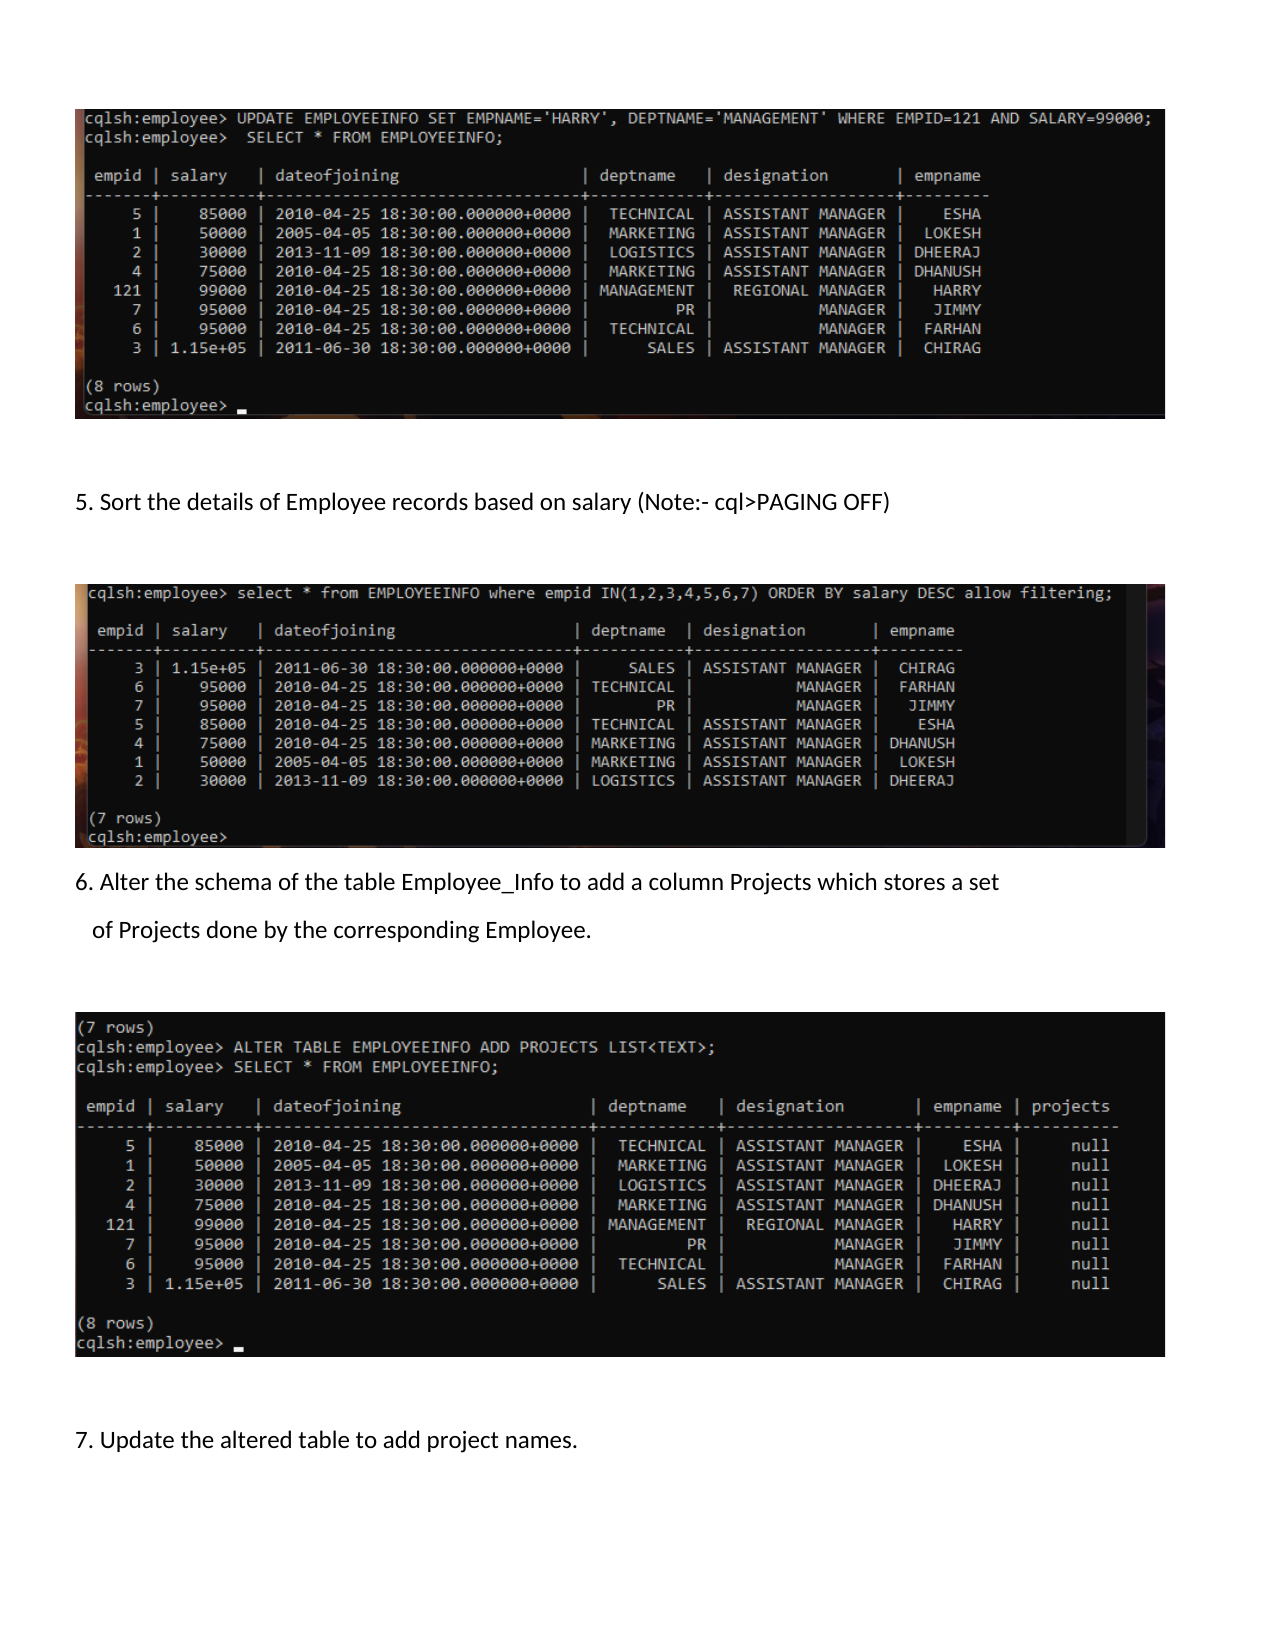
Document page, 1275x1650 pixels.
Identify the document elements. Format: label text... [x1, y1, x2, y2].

picture [75, 109, 1166, 419]
text 7. Update the altered table to add project names. [75, 1424, 1200, 1455]
picture [75, 584, 1166, 848]
text 5. Sort the details of Employee records based on salary (Note:- cql>PAGING OFF) [75, 486, 1200, 517]
picture [75, 1012, 1166, 1357]
text 6. Alter the schema of the table Employee_Info to add a column Projects which stores a set [75, 866, 1200, 896]
text of Projects done by the corresponding Employee. [75, 914, 1200, 945]
